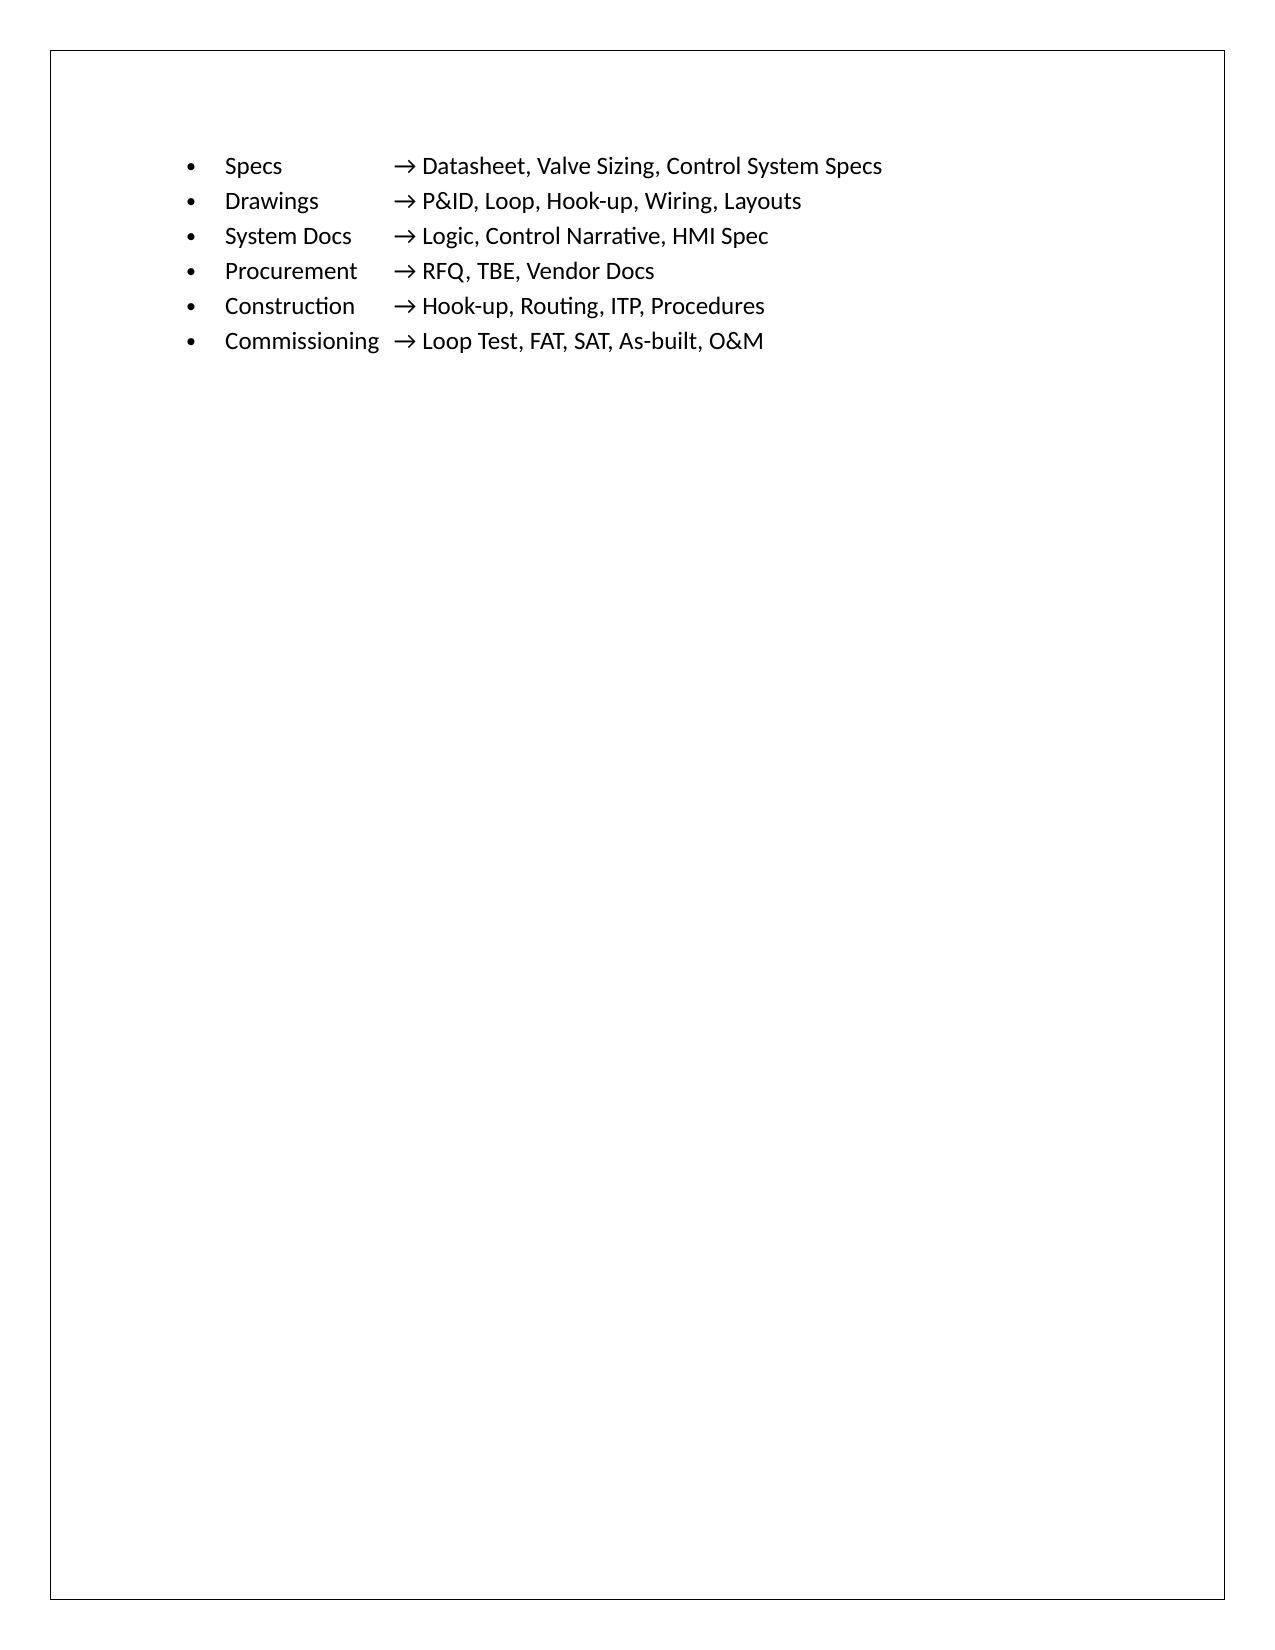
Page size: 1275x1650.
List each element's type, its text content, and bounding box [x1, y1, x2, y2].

list System Docs → Logic, Control Narrative, HMI Spec [187, 220, 1125, 251]
list Specs → Datasheet, Valve Sizing, Control System Specs [187, 150, 1125, 181]
list Commissioning → Loop Test, FAT, SAT, As-built, O&M [187, 325, 1125, 356]
list Procurement → RFQ, TBE, Vendor Docs [187, 255, 1125, 286]
list Construction → Hook-up, Routing, ITP, Procedures [187, 290, 1125, 321]
list Drawings → P&ID, Loop, Hook-up, Wiring, Layouts [187, 185, 1125, 216]
